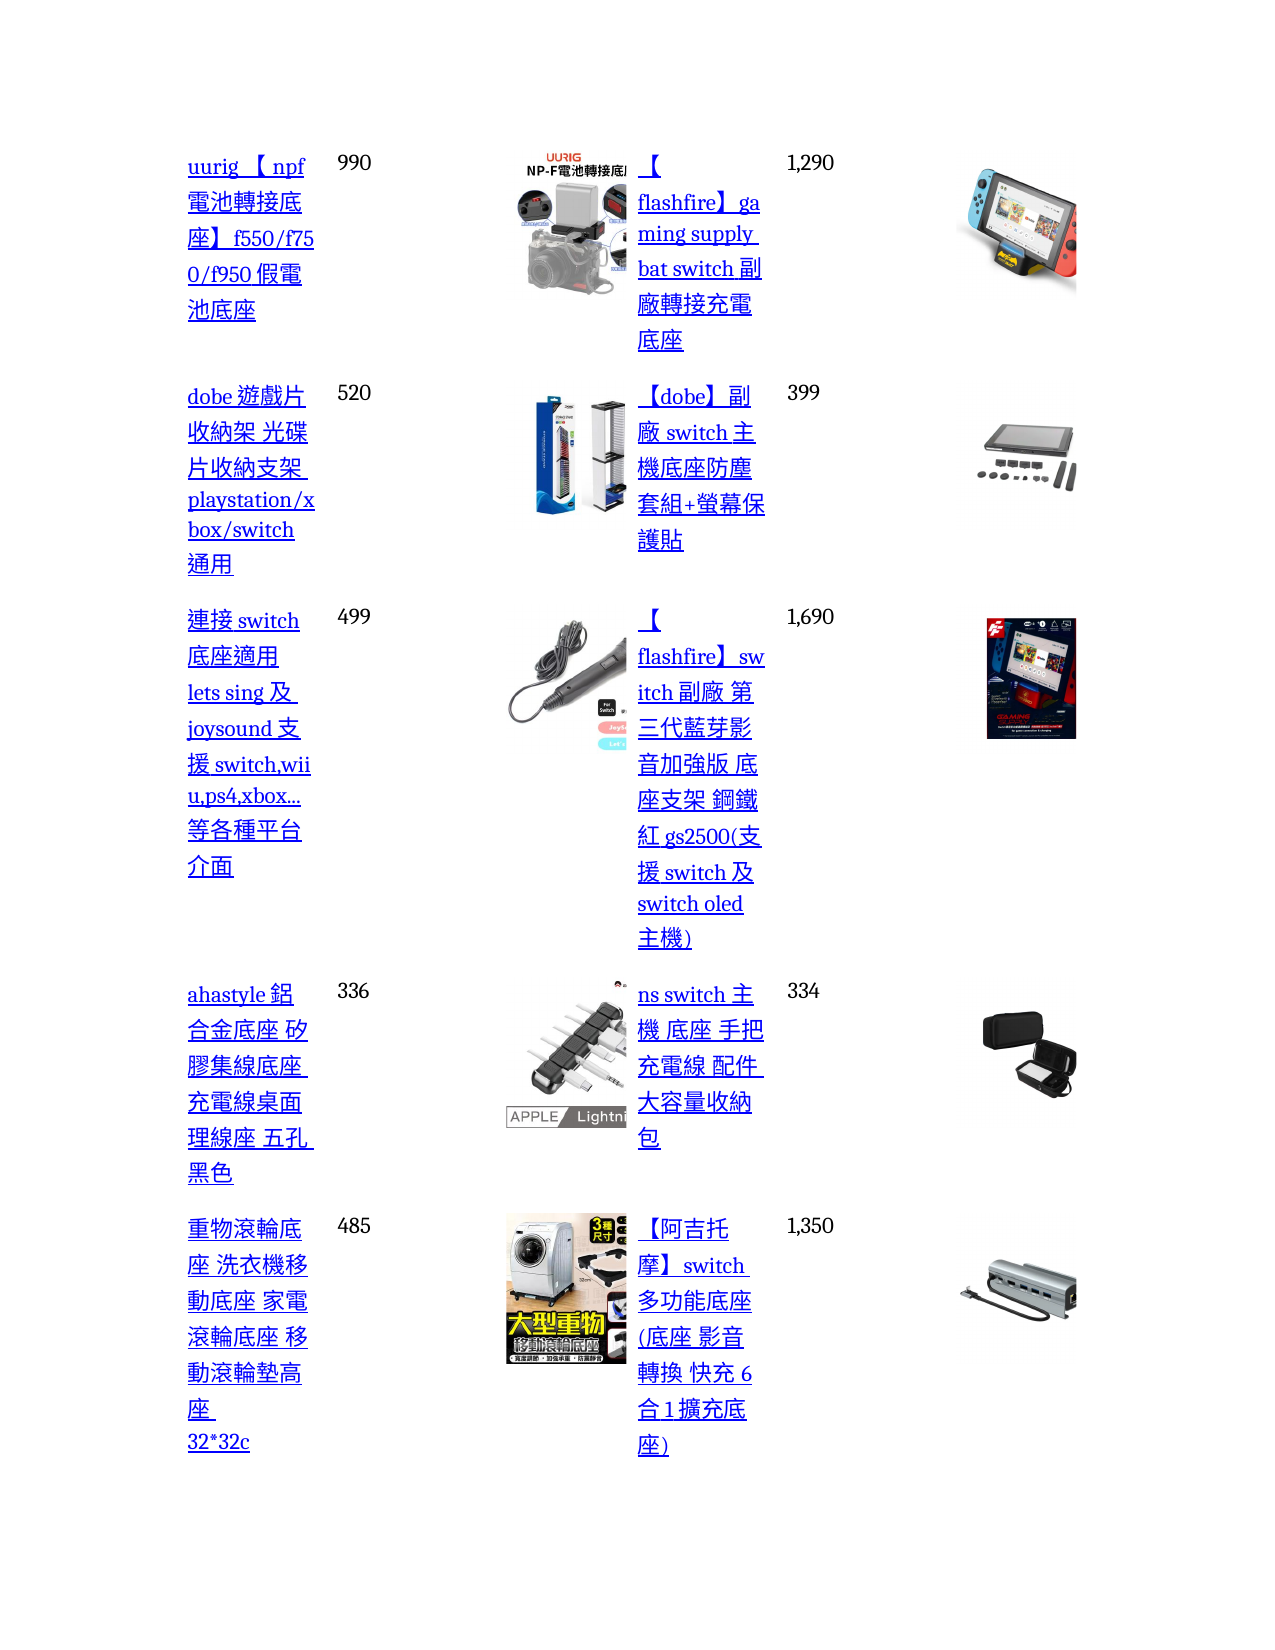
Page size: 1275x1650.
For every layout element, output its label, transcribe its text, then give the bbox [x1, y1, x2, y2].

table_cell [476, 604, 626, 978]
table_cell 499 [326, 604, 476, 978]
table_cell 334 [776, 978, 926, 1213]
table_cell 336 [326, 978, 476, 1213]
table_cell [926, 1213, 1076, 1485]
table_cell dobe 遊戲片收納架 光碟片收納支架 playstation/xbox/switch通用 [176, 380, 326, 604]
table_cell [476, 1213, 626, 1485]
picture [506, 380, 627, 530]
picture [506, 1213, 627, 1364]
picture [956, 380, 1077, 530]
table_cell 連接switch底座適用lets sing 及 joysound 支援switch,wii u,ps4,xbox...等各種平台介面 [176, 604, 326, 978]
table_cell 【flashfire】gaming supply bat switch副廠轉接充電底座 [626, 150, 776, 380]
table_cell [176, 1213, 326, 1485]
table_cell [926, 978, 1076, 1213]
table_cell [476, 150, 626, 380]
table_cell [926, 380, 1076, 604]
picture [956, 1213, 1077, 1364]
table_cell ahastyle 鋁合金底座 矽膠集線底座 充電線桌面理線座 五孔 黑色 [176, 978, 326, 1213]
picture [506, 150, 627, 300]
table_cell 1,350 [776, 1213, 926, 1485]
table_cell 399 [776, 380, 926, 604]
picture [956, 150, 1077, 300]
table_cell [476, 380, 626, 604]
table_cell 1,690 [776, 604, 926, 978]
table_cell 485 [326, 1213, 476, 1485]
table_cell 【dobe】副廠 switch主機底座防塵套組+螢幕保護貼 [626, 380, 776, 604]
table_cell [476, 978, 626, 1213]
table_cell [926, 604, 1076, 978]
table_cell uurig 【 npf電池轉接底座】f550/f750/f950假電池底座 [176, 150, 326, 380]
picture [506, 604, 627, 754]
table_cell 990 [326, 150, 476, 380]
table_cell [926, 150, 1076, 380]
table_cell 【flashfire】switch 副廠 第三代藍芽影音加強版 底座支架 鋼鐵紅gs2500(支援switch及switch oled主機) [626, 604, 776, 978]
picture [956, 977, 1077, 1128]
table_cell 520 [326, 380, 476, 604]
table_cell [626, 1213, 776, 1485]
table_cell ns switch 主機 底座 手把 充電線 配件 大容量收納包 [626, 978, 776, 1213]
picture [956, 604, 1077, 754]
table_cell 1,290 [776, 150, 926, 380]
picture [506, 977, 627, 1128]
